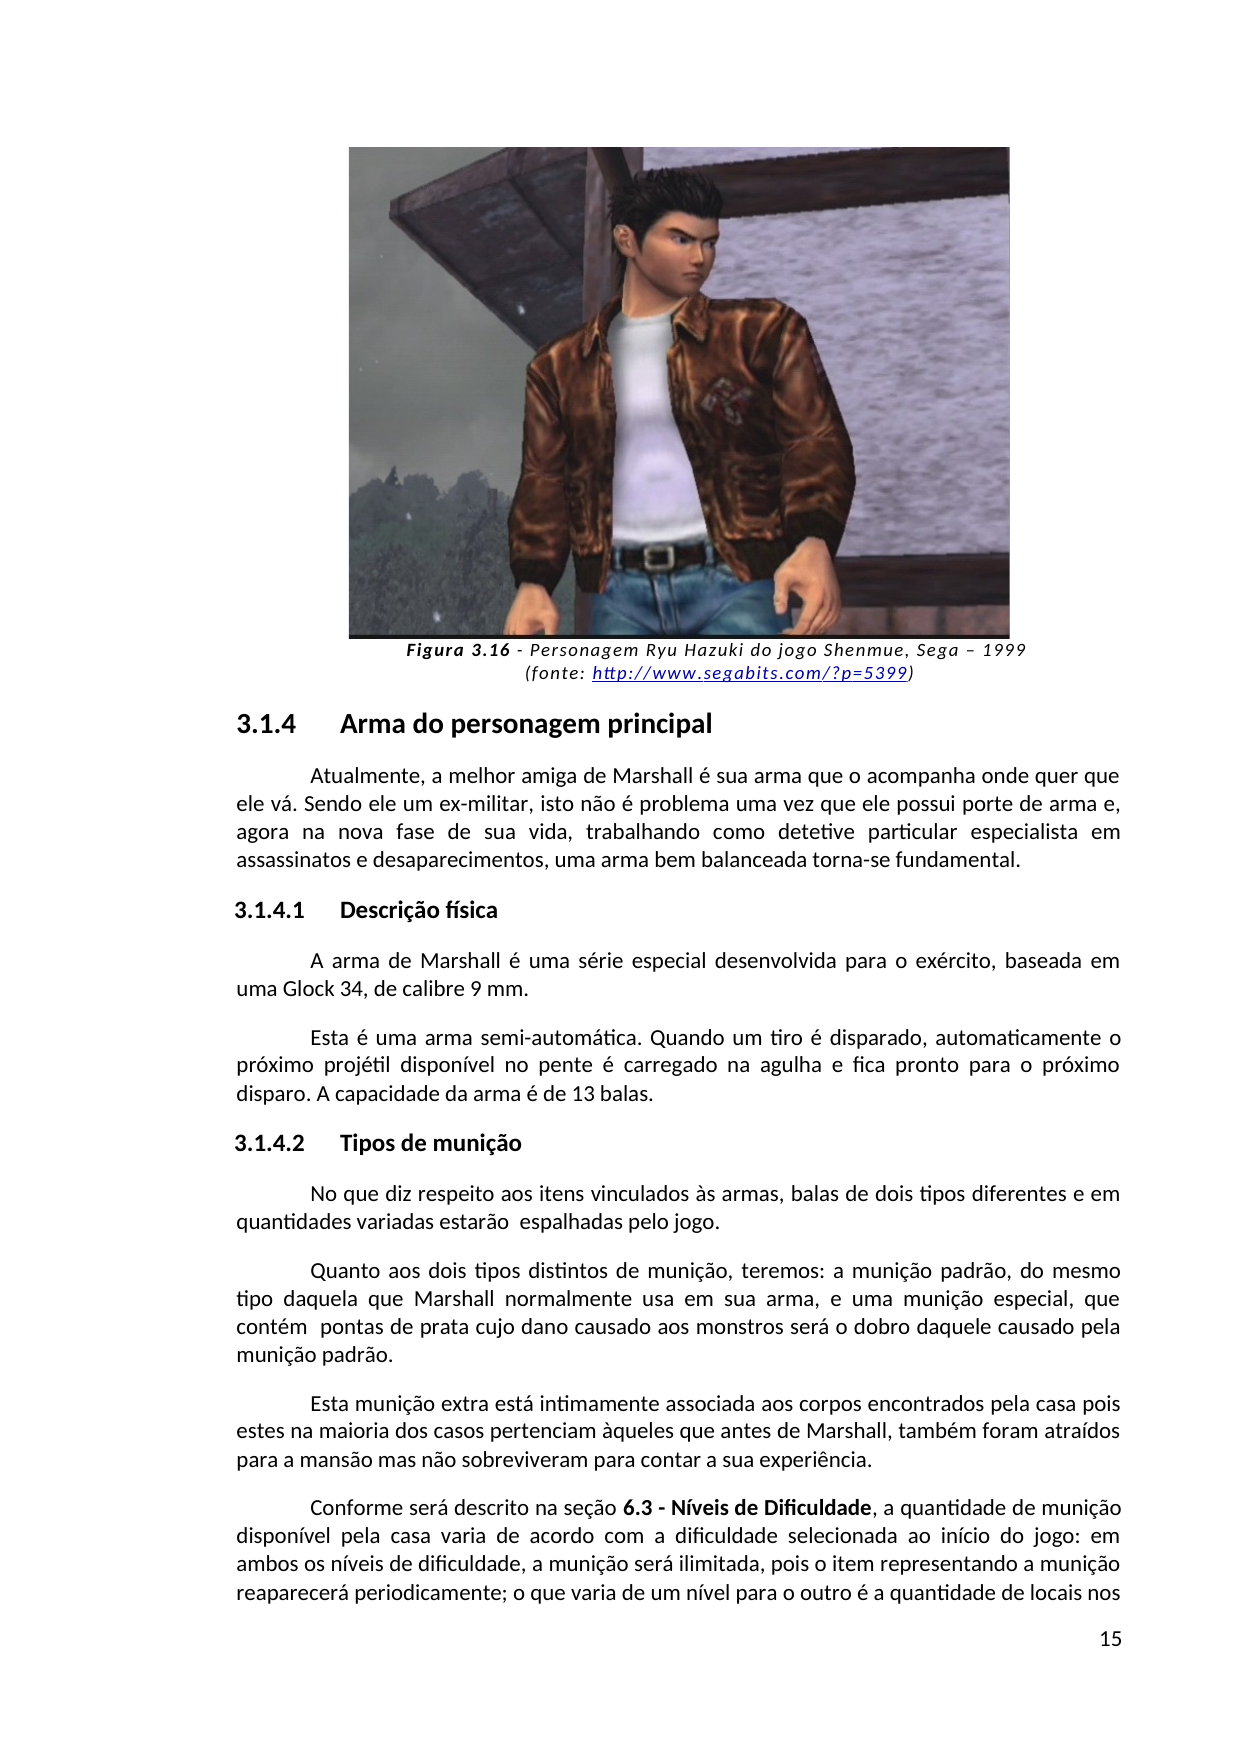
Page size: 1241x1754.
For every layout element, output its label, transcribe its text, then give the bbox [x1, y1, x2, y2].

subtitle Tipos de munição [234, 1127, 1122, 1158]
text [236, 1493, 1122, 1606]
text Esta munição extra está intimamente associada aos corpos encontrados pela casa pois estes na maioria dos casos pertenciam àqueles que antes de Marshall, também foram atraídos para a mansão mas não sobreviveram para contar a sua experiência. [236, 1389, 1122, 1473]
subtitle Descrição física [234, 894, 1122, 925]
text A arma de Marshall é uma série especial desenvolvida para o exército, baseada em uma Glock 34, de calibre 9 mm. [236, 946, 1122, 1002]
subtitle Arma do personagem principal [236, 705, 1122, 741]
subtitle (fonte: http://www.segabits.com/?p=5399) [236, 661, 1122, 684]
text No que diz respeito aos itens vinculados às armas, balas de dois tipos diferentes e em quantidades variadas estarão espalhadas pelo jogo. [236, 1179, 1122, 1235]
picture [348, 147, 1010, 639]
text Esta é uma arma semi-automática. Quando um tiro é disparado, automaticamente o próximo projétil disponível no pente é carregado na agulha e fica pronto para o próximo disparo. A capacidade da arma é de 13 balas. [236, 1023, 1122, 1107]
text Atualmente, a melhor amiga de Marshall é sua arma que o acompanha onde quer que ele vá. Sendo ele um ex-militar, isto não é problema uma vez que ele possui porte de arma e, agora na nova fase de sua vida, trabalhando como detetive particular especialista em assassinatos e desaparecimentos, uma arma bem balanceada torna-se fundamental. [236, 761, 1122, 873]
text Quanto aos dois tipos distintos de munição, teremos: a munição padrão, do mesmo tipo daquela que Marshall normalmente usa em sua arma, e uma munição especial, que contém pontas de prata cujo dano causado aos monstros será o dobro daquele causado pela munição padrão. [236, 1256, 1122, 1368]
